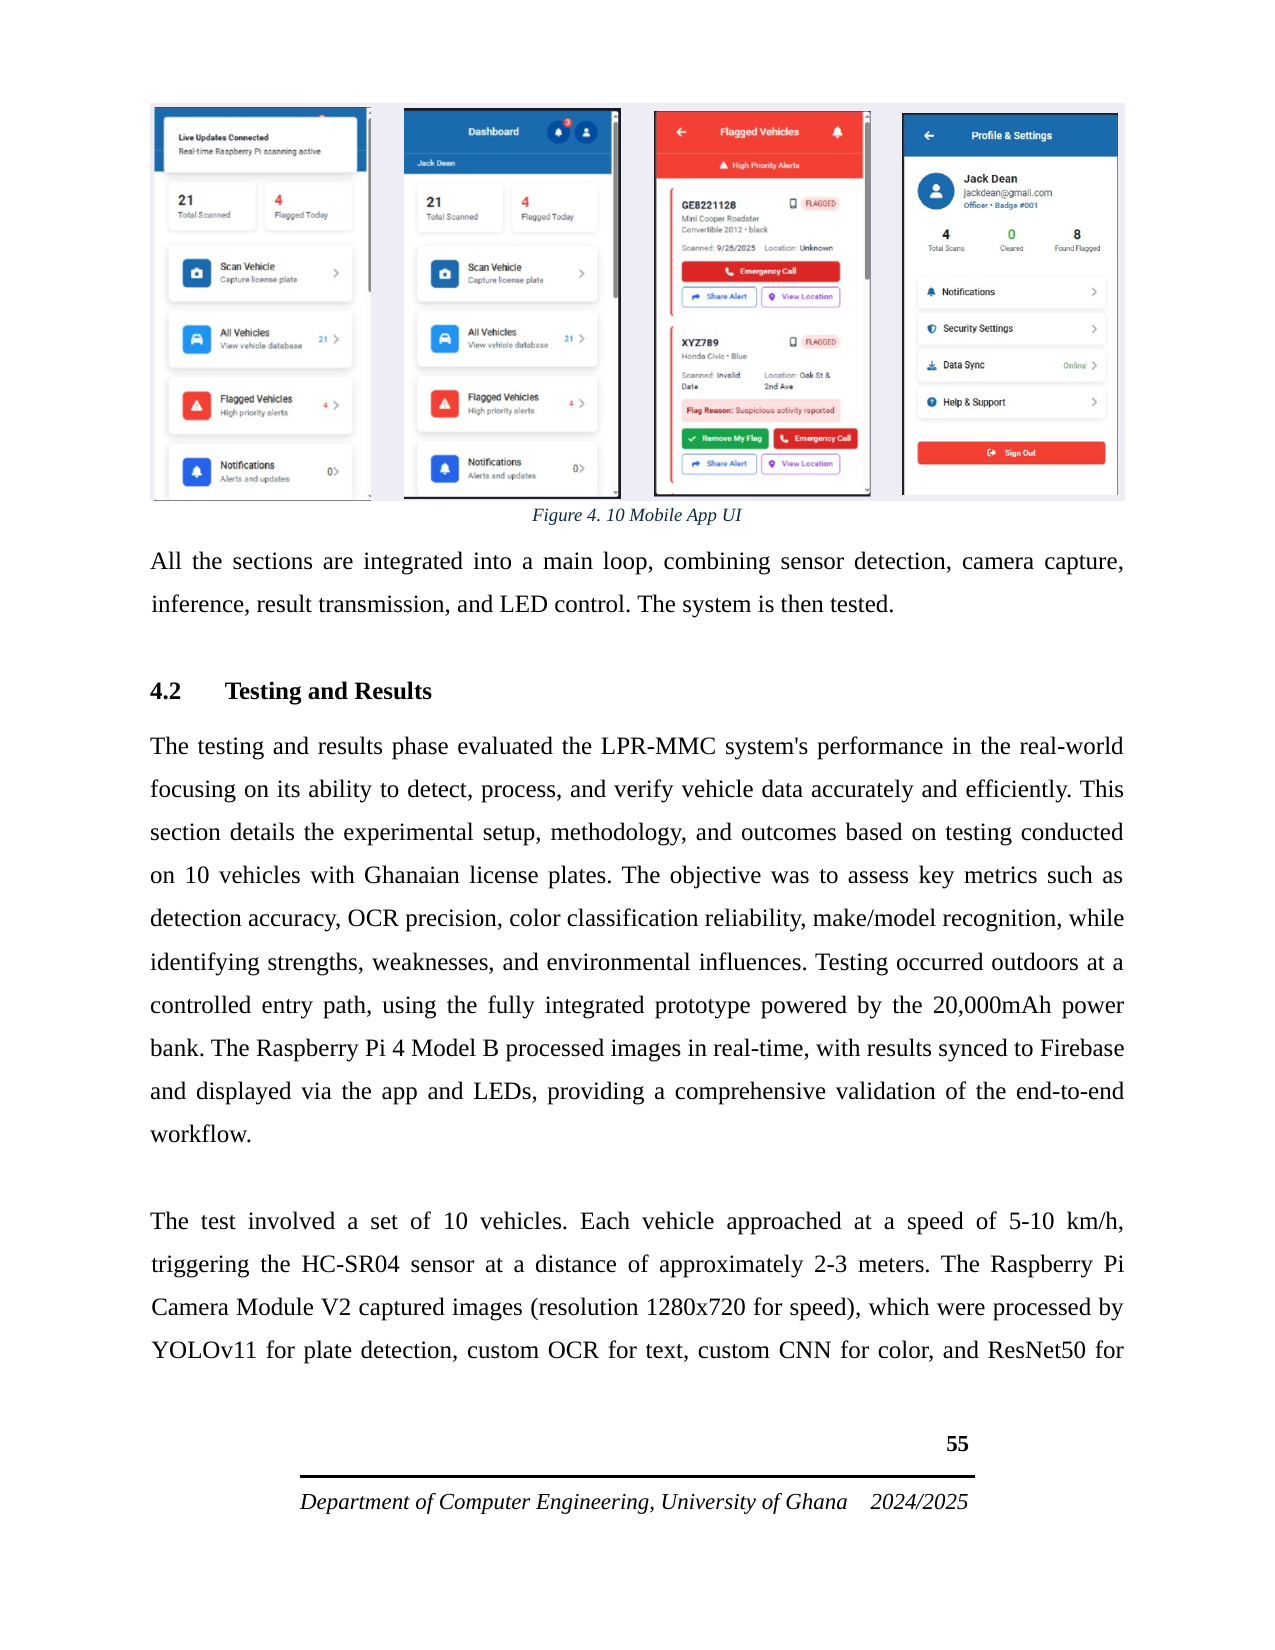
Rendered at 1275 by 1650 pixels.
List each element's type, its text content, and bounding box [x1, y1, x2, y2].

text Figure 4. 10 Mobile App UI [150, 504, 1125, 525]
text All the sections are integrated into a main loop, combining sensor detection, camera capture, inference, result transmission, and LED control. The system is then tested. [150, 546, 1125, 618]
picture [150, 103, 1126, 501]
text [150, 1206, 1125, 1364]
subtitle 4.2 Testing and Results [150, 676, 1125, 705]
text The testing and results phase evaluated the LPR-MMC system's performance in the real-world focusing on its ability to detect, process, and verify vehicle data accurately and efficiently. This section details the experimental setup, methodology, and outcomes based on testing conducted on 10 vehicles with Ghanaian license plates. The objective was to assess key metrics such as detection accuracy, OCR precision, color classification reliability, make/model recognition, while identifying strengths, weaknesses, and environmental influences. Testing occurred outdoors at a controlled entry path, using the fully integrated prototype powered by the 20,000mAh power bank. The Raspberry Pi 4 Model B processed images in real-time, with results synced to Firebase and displayed via the app and LEDs, providing a comprehensive validation of the end-to-end workflow. [150, 731, 1125, 1148]
